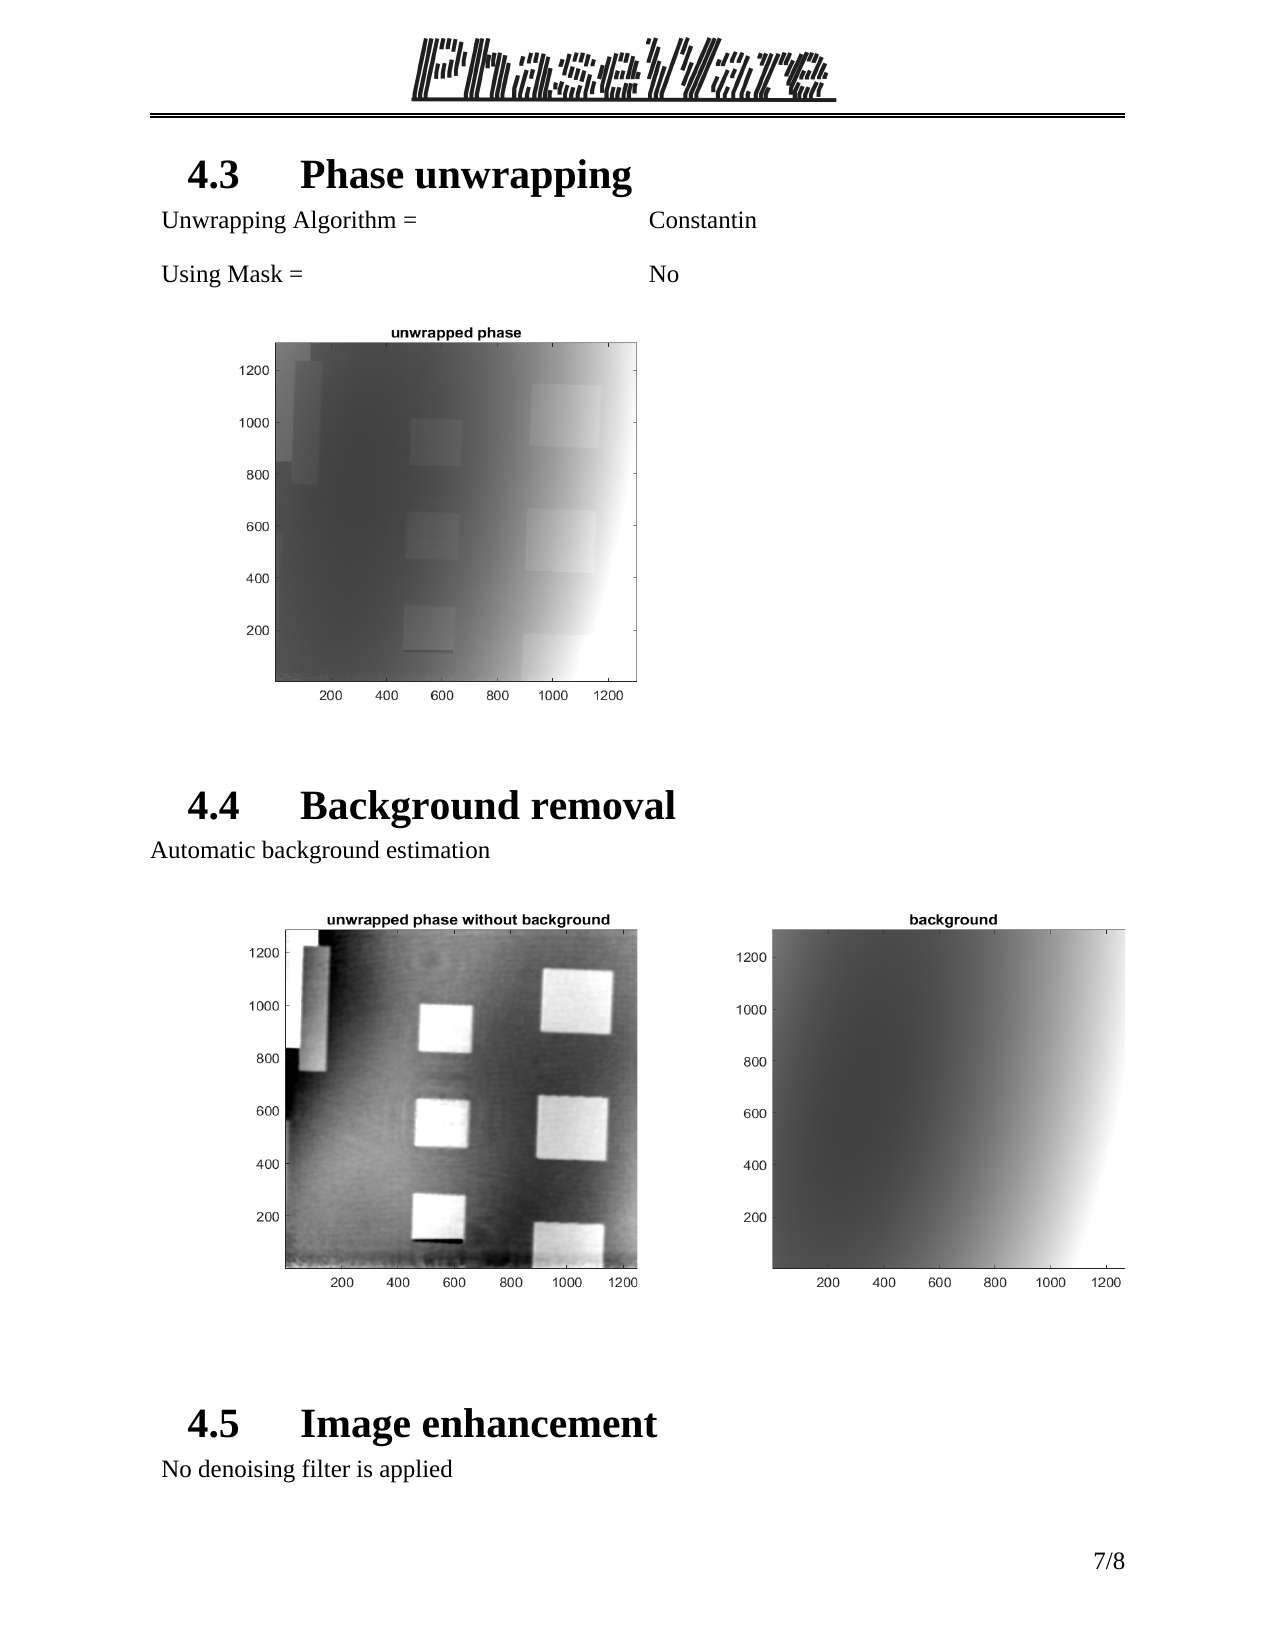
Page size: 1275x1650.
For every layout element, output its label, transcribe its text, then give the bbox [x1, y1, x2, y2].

picture [408, 29, 837, 111]
table_header Unwrapping Algorithm = [150, 205, 637, 259]
subtitle Background removal [187, 781, 1125, 828]
table_header [150, 890, 637, 1349]
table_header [150, 1454, 1125, 1483]
subtitle Phase unwrapping [187, 150, 1125, 198]
subtitle Image enhancement [187, 1399, 1125, 1447]
table_header [638, 890, 1125, 1349]
table_header Constantin [638, 205, 1125, 259]
table_cell Using Mask = [150, 259, 637, 312]
picture [150, 312, 741, 727]
picture [647, 900, 1125, 1314]
text Automatic background estimation [150, 836, 1125, 864]
table_cell No [638, 259, 1125, 313]
picture [160, 900, 638, 1314]
